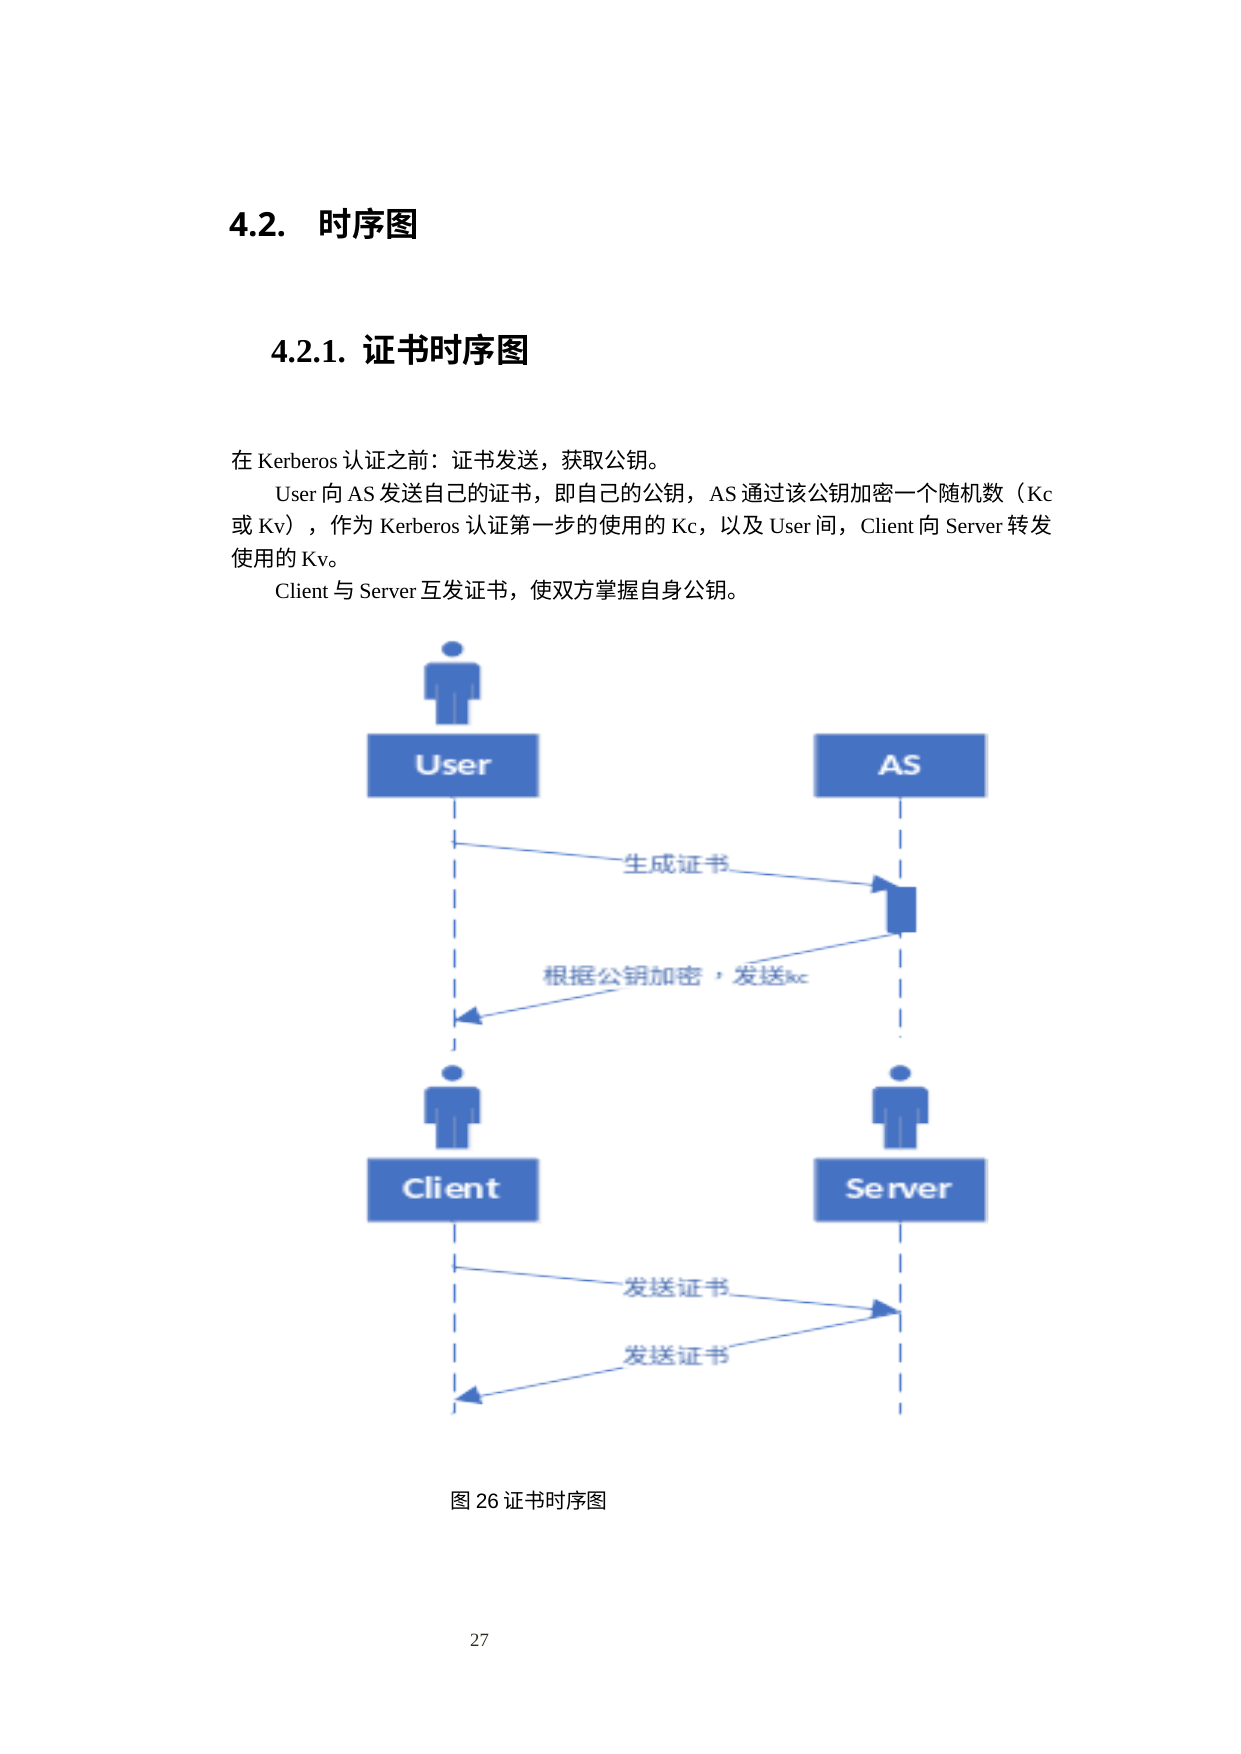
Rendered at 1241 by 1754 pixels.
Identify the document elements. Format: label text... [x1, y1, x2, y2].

list 在Kerberos认证之前：证书发送，获取公钥。 [187, 443, 1053, 475]
text 图 26 证书时序图 [406, 1483, 1053, 1515]
subtitle 证书时序图 [271, 316, 1053, 381]
text User向AS发送自己的证书，即自己的公钥，AS通过该公钥加密一个随机数（Kc或Kv），作为Kerberos认证第一步的使用的Kc，以及User间，Client向Server转发使用的Kv。 [231, 475, 1053, 573]
subtitle 时序图 [229, 189, 1053, 254]
text Client与Server互发证书，使双方掌握自身公钥。 [231, 573, 1053, 605]
